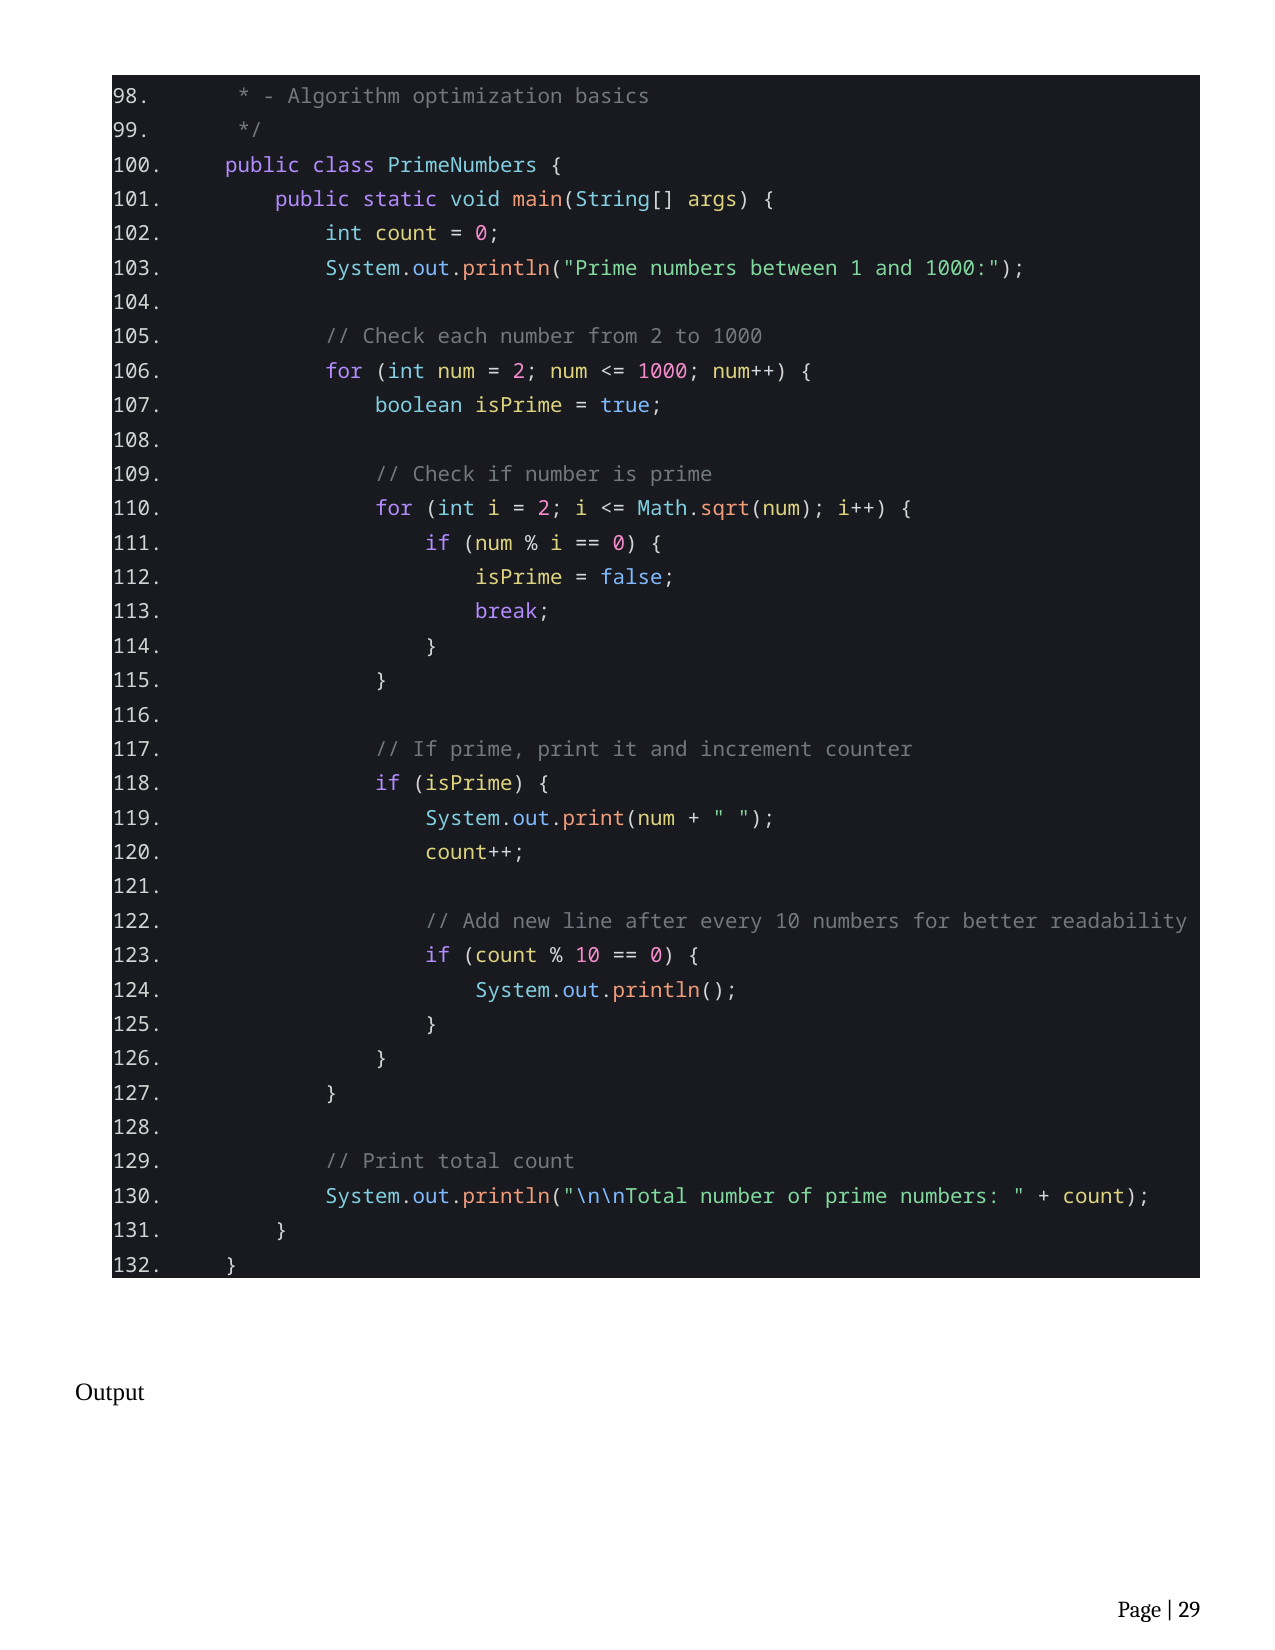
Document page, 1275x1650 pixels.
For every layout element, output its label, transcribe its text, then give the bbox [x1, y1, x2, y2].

list // Check each number from 2 to 1000 [112, 316, 1200, 350]
list } [112, 1037, 1200, 1072]
list } [112, 659, 1200, 694]
list // If prime, print it and increment counter [112, 728, 1200, 762]
list // Print total count [112, 1141, 1200, 1175]
list */ [112, 109, 1200, 144]
list if (isPrime) { [112, 762, 1200, 797]
list if (count % 10 == 0) { [112, 934, 1200, 969]
list // Check if number is prime [112, 453, 1200, 487]
list boolean isPrime = true; [112, 384, 1200, 419]
text Output [75, 1377, 1200, 1406]
list } [112, 1244, 1200, 1278]
list break; [112, 591, 1200, 625]
list } [112, 1003, 1200, 1037]
list } [112, 1209, 1200, 1244]
list isPrime = false; [112, 556, 1200, 591]
list count++; [112, 831, 1200, 866]
list } [112, 625, 1200, 659]
list for (int num = 2; num <= 1000; num++) { [112, 350, 1200, 384]
list int count = 0; [112, 212, 1200, 247]
list if (num % i == 0) { [112, 522, 1200, 556]
list System.out.print(num + " "); [112, 797, 1200, 831]
list } [112, 1072, 1200, 1106]
list public static void main(String[] args) { [112, 178, 1200, 212]
list // Add new line after every 10 numbers for better readability [112, 900, 1200, 934]
list public class PrimeNumbers { [112, 144, 1200, 178]
list System.out.println(); [112, 969, 1200, 1003]
list System.out.println("\n\nTotal number of prime numbers: " + count); [112, 1175, 1200, 1209]
list System.out.println("Prime numbers between 1 and 1000:"); [112, 247, 1200, 281]
list for (int i = 2; i <= Math.sqrt(num); i++) { [112, 487, 1200, 522]
list * - Algorithm optimization basics [112, 75, 1200, 109]
